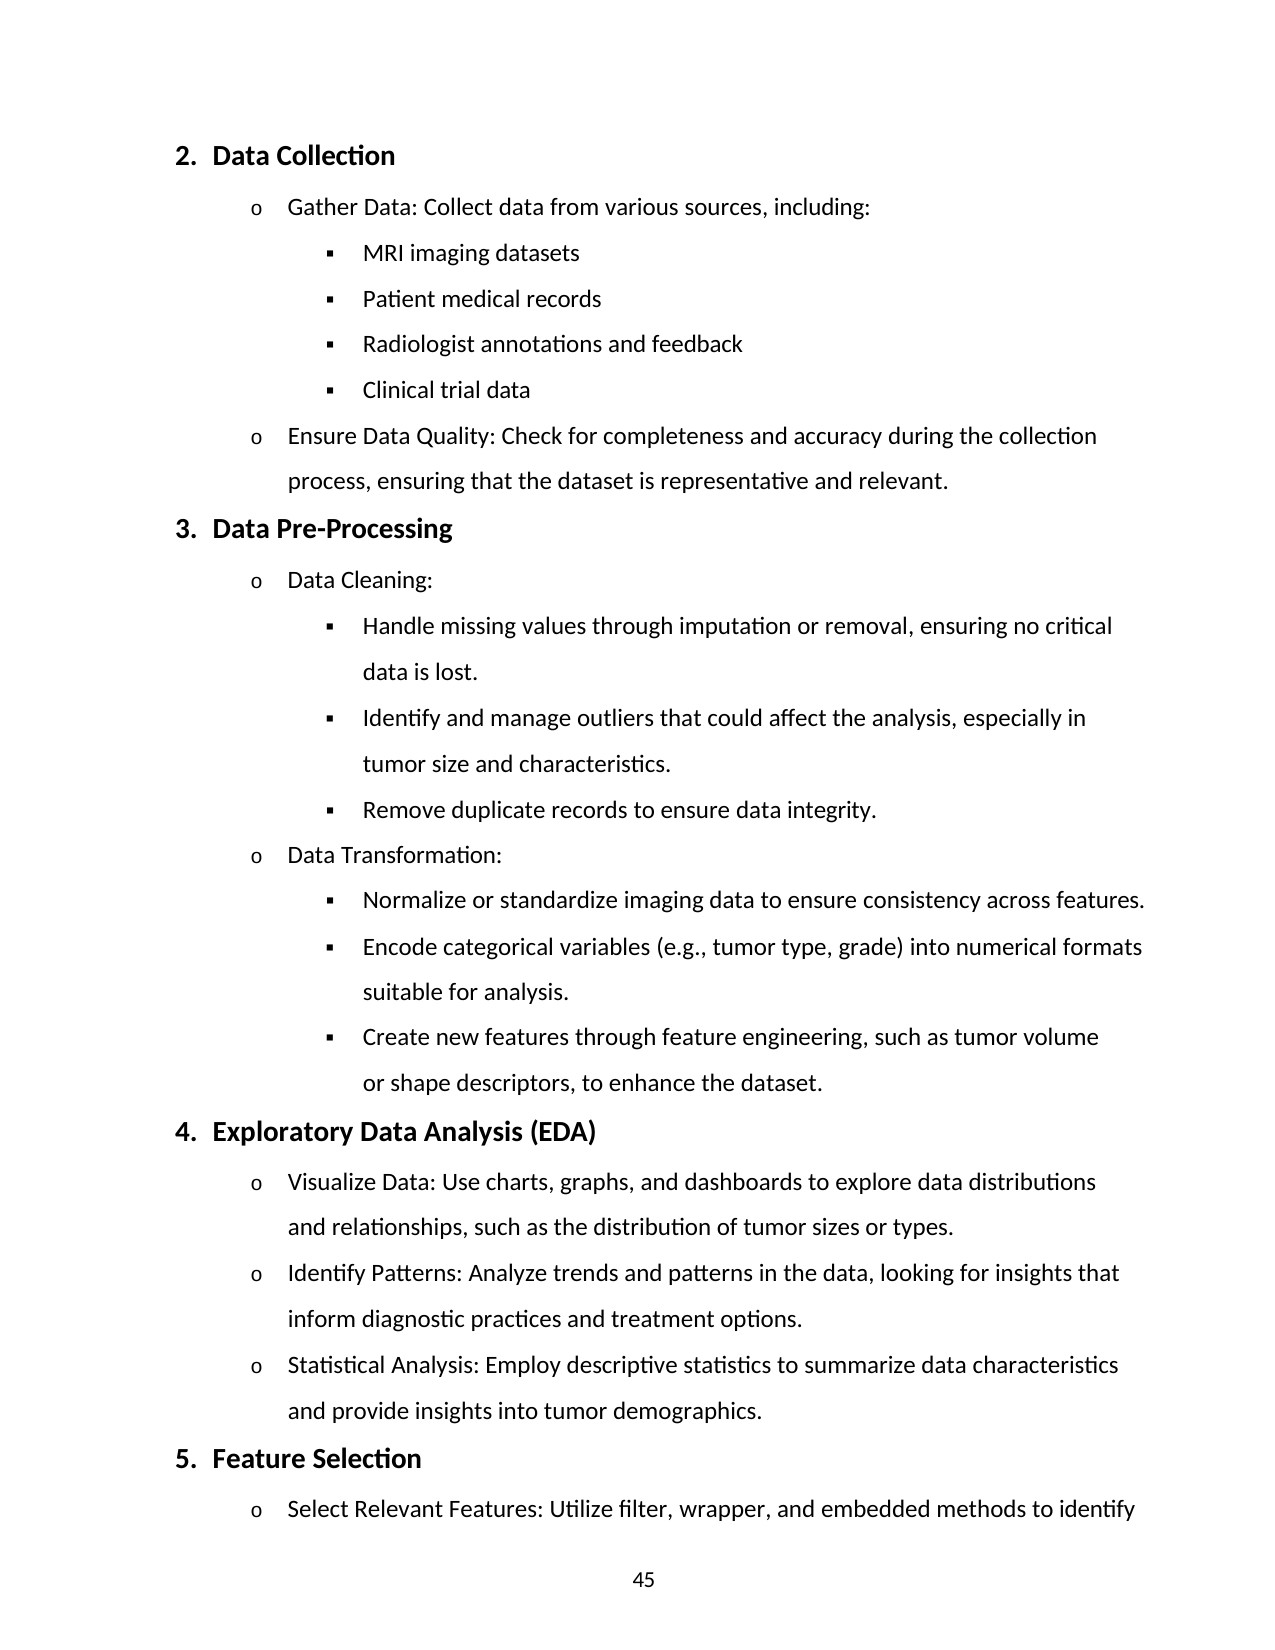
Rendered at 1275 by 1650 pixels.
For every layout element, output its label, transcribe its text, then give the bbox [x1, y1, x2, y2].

list Statistical Analysis: Employ descriptive statistics to summarize data characteristics and provide insights into tumor demographics. [250, 1349, 1119, 1426]
list Remove duplicate records to ensure data integrity. [325, 794, 1164, 824]
list Ensure Data Quality: Check for completeness and accuracy during the collection process, ensuring that the dataset is representative and relevant. [250, 420, 1097, 496]
subtitle Feature Selection [175, 1441, 1164, 1476]
list Patient medical records [325, 283, 1164, 313]
list Gather Data: Collect data from various sources, including: [250, 191, 1164, 222]
list MRI imaging datasets [325, 237, 1164, 267]
list Data Transformation: [250, 839, 1164, 869]
list Data Cleaning: [250, 564, 1164, 595]
list Identify and manage outliers that could affect the analysis, especially in tumor size and characteristics. [325, 702, 1087, 779]
list Select Relevant Features: Utilize filter, wrapper, and embedded methods to identify [250, 1494, 1164, 1524]
list Radiologist annotations and feedback [325, 328, 1164, 359]
list Encode categorical variables (e.g., tumor type, grade) into numerical formats suitable for analysis. [325, 931, 1142, 1006]
list Visualize Data: Use charts, graphs, and dashboards to explore data distributions and relationships, such as the distribution of tumor sizes or types. [250, 1166, 1139, 1242]
list Handle missing values through imputation or removal, ensuring no critical data is lost. [325, 610, 1112, 687]
list Create new features through feature engineering, such as tumor volume or shape descriptors, to enhance the dataset. [325, 1021, 1125, 1098]
subtitle Exploratory Data Analysis (EDA) [175, 1113, 1164, 1148]
list Clinical trial data [325, 374, 1164, 405]
subtitle Data Pre-Processing [175, 511, 1164, 546]
list Identify Patterns: Analyze trends and patterns in the data, looking for insights that inform diagnostic practices and treatment options. [250, 1257, 1121, 1334]
subtitle Data Collection [175, 137, 1164, 173]
list Normalize or standardize imaging data to ensure consistency across features. [325, 884, 1164, 915]
